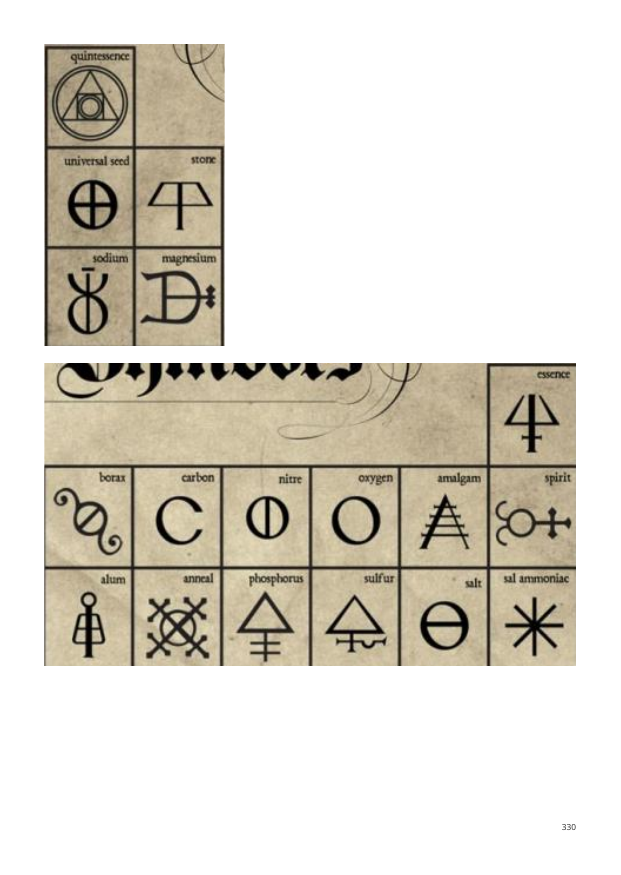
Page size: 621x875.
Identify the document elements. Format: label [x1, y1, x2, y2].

picture [44, 363, 576, 666]
picture [44, 44, 225, 346]
